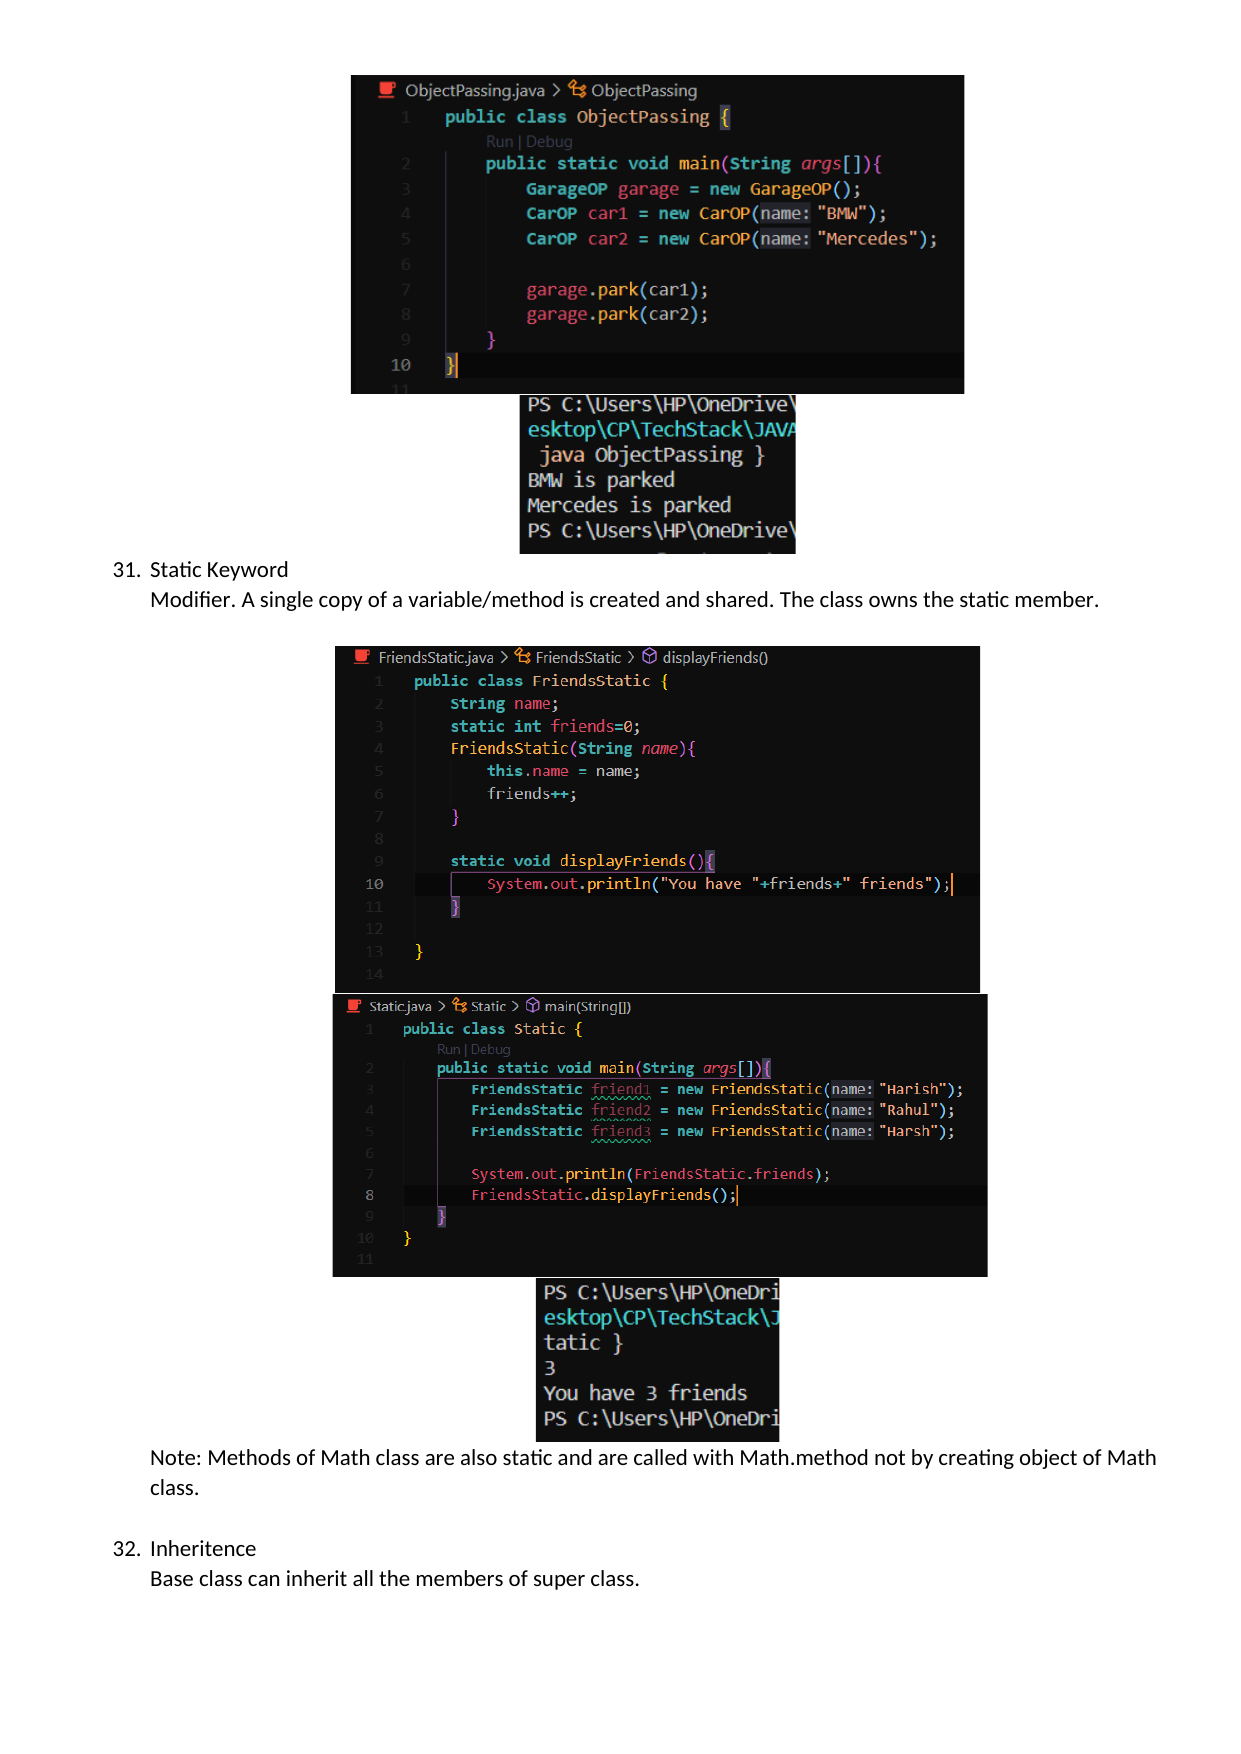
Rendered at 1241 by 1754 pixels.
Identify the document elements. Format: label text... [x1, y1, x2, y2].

picture [332, 994, 988, 1277]
list Base class can inherit all the members of super class. [150, 1564, 1165, 1592]
list Static Keyword [112, 555, 1165, 583]
list Note: Methods of Math class are also static and are called with Math.method not by creating object of Math class. [150, 1443, 1165, 1502]
picture [535, 1278, 780, 1442]
list Modifier. A single copy of a variable/method is created and shared. The class owns the static member. [150, 586, 1165, 613]
picture [519, 395, 796, 554]
list Inheritence [112, 1534, 1165, 1562]
picture [350, 75, 965, 394]
picture [335, 646, 980, 993]
